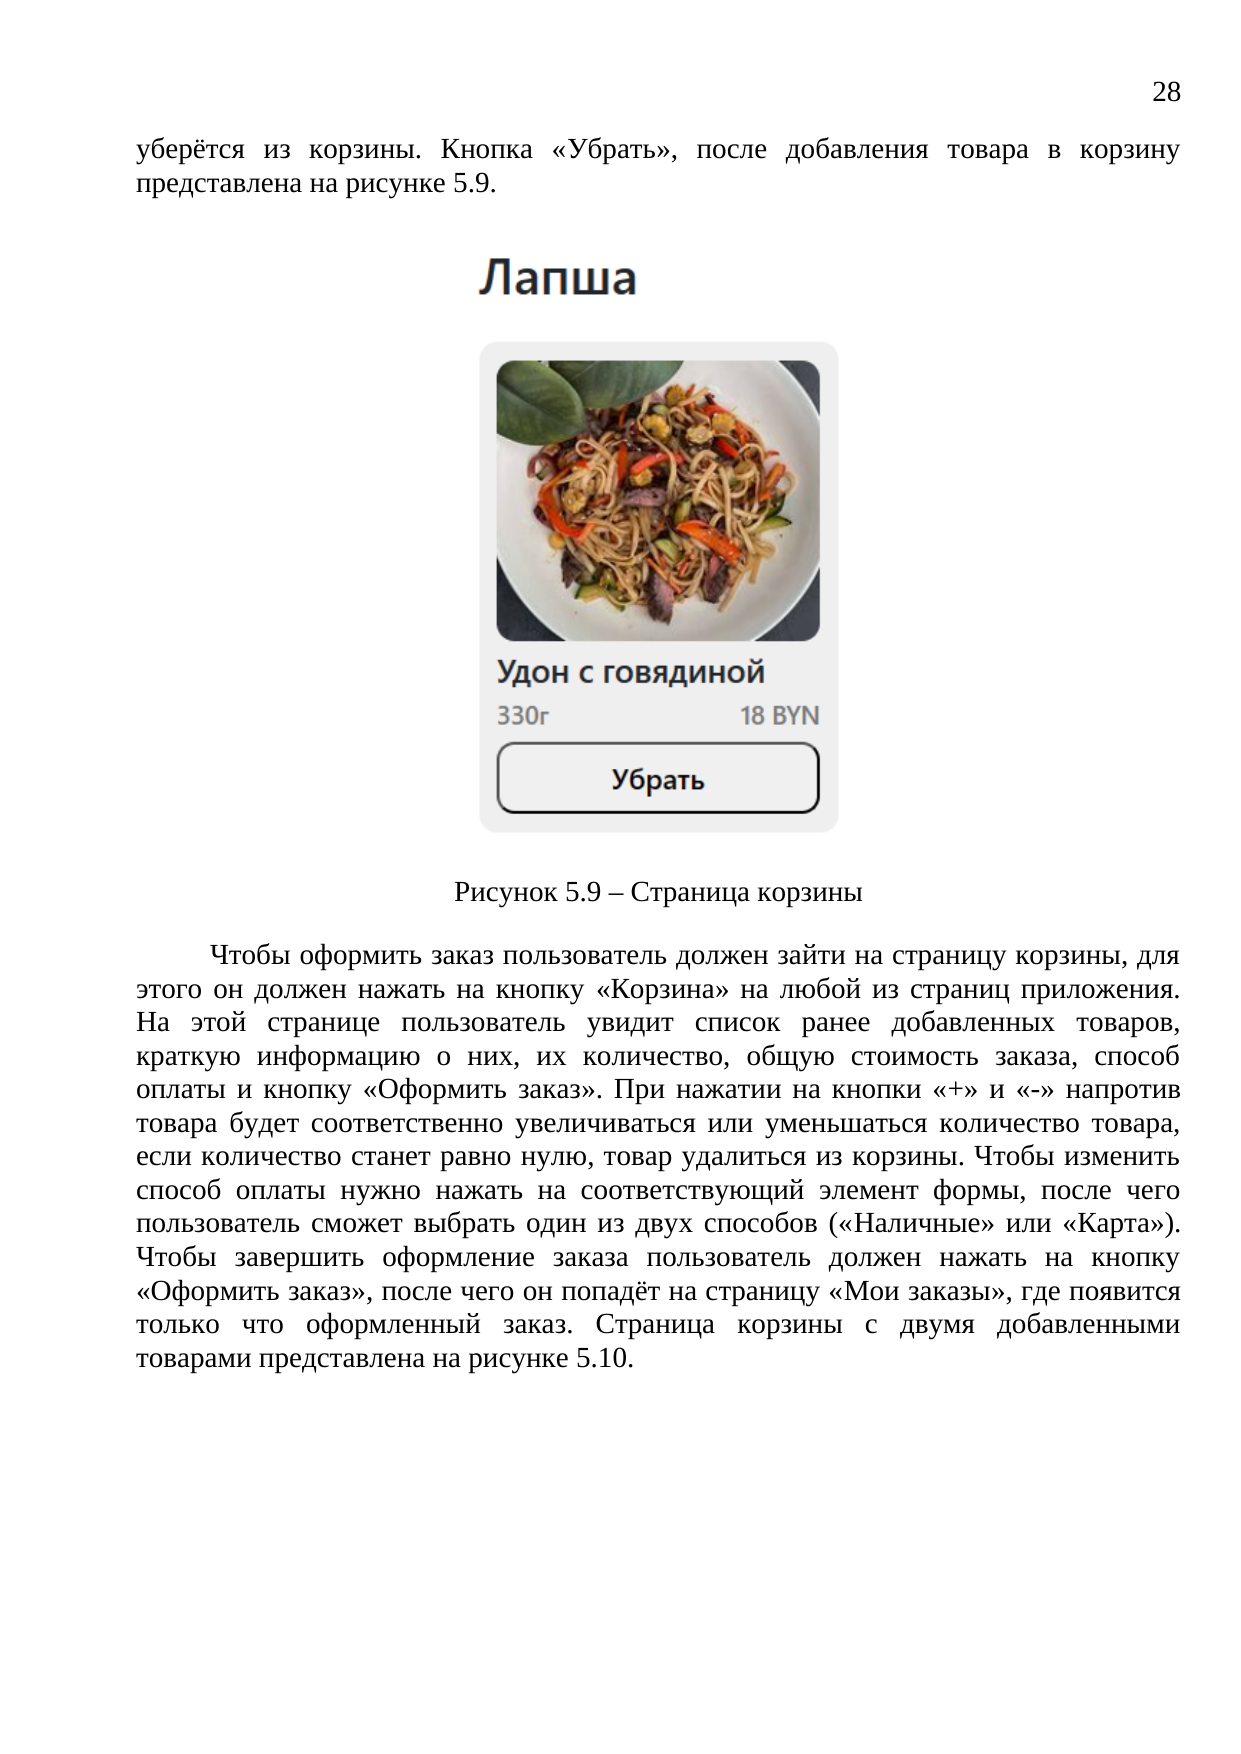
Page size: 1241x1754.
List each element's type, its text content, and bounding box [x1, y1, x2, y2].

text Чтобы оформить заказ пользователь должен зайти на страницу корзины, для этого он должен нажать на кнопку «Корзина» на любой из страниц приложения. На этой странице пользователь увидит список ранее добавленных товаров, краткую информацию о них, их количество, общую стоимость заказа, способ оплаты и кнопку «Оформить заказ». При нажатии на кнопки «+» и «-» напротив товара будет соответственно увеличиваться или уменьшаться количество товара, если количество станет равно нулю, товар удалиться из корзины. Чтобы изменить способ оплаты нужно нажать на соответствующий элемент формы, после чего пользователь сможет выбрать один из двух способов («Наличные» или «Карта»). Чтобы завершить оформление заказа пользователь должен нажать на кнопку «Оформить заказ», после чего он попадёт на страницу «Мои заказы», где появится только что оформленный заказ. Страница корзины с двумя добавленными товарами представлена на рисунке 5.10. [136, 937, 1181, 1373]
picture [461, 227, 856, 850]
text Рисунок 5.9 – Страница корзины [136, 874, 1181, 908]
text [136, 131, 1181, 198]
